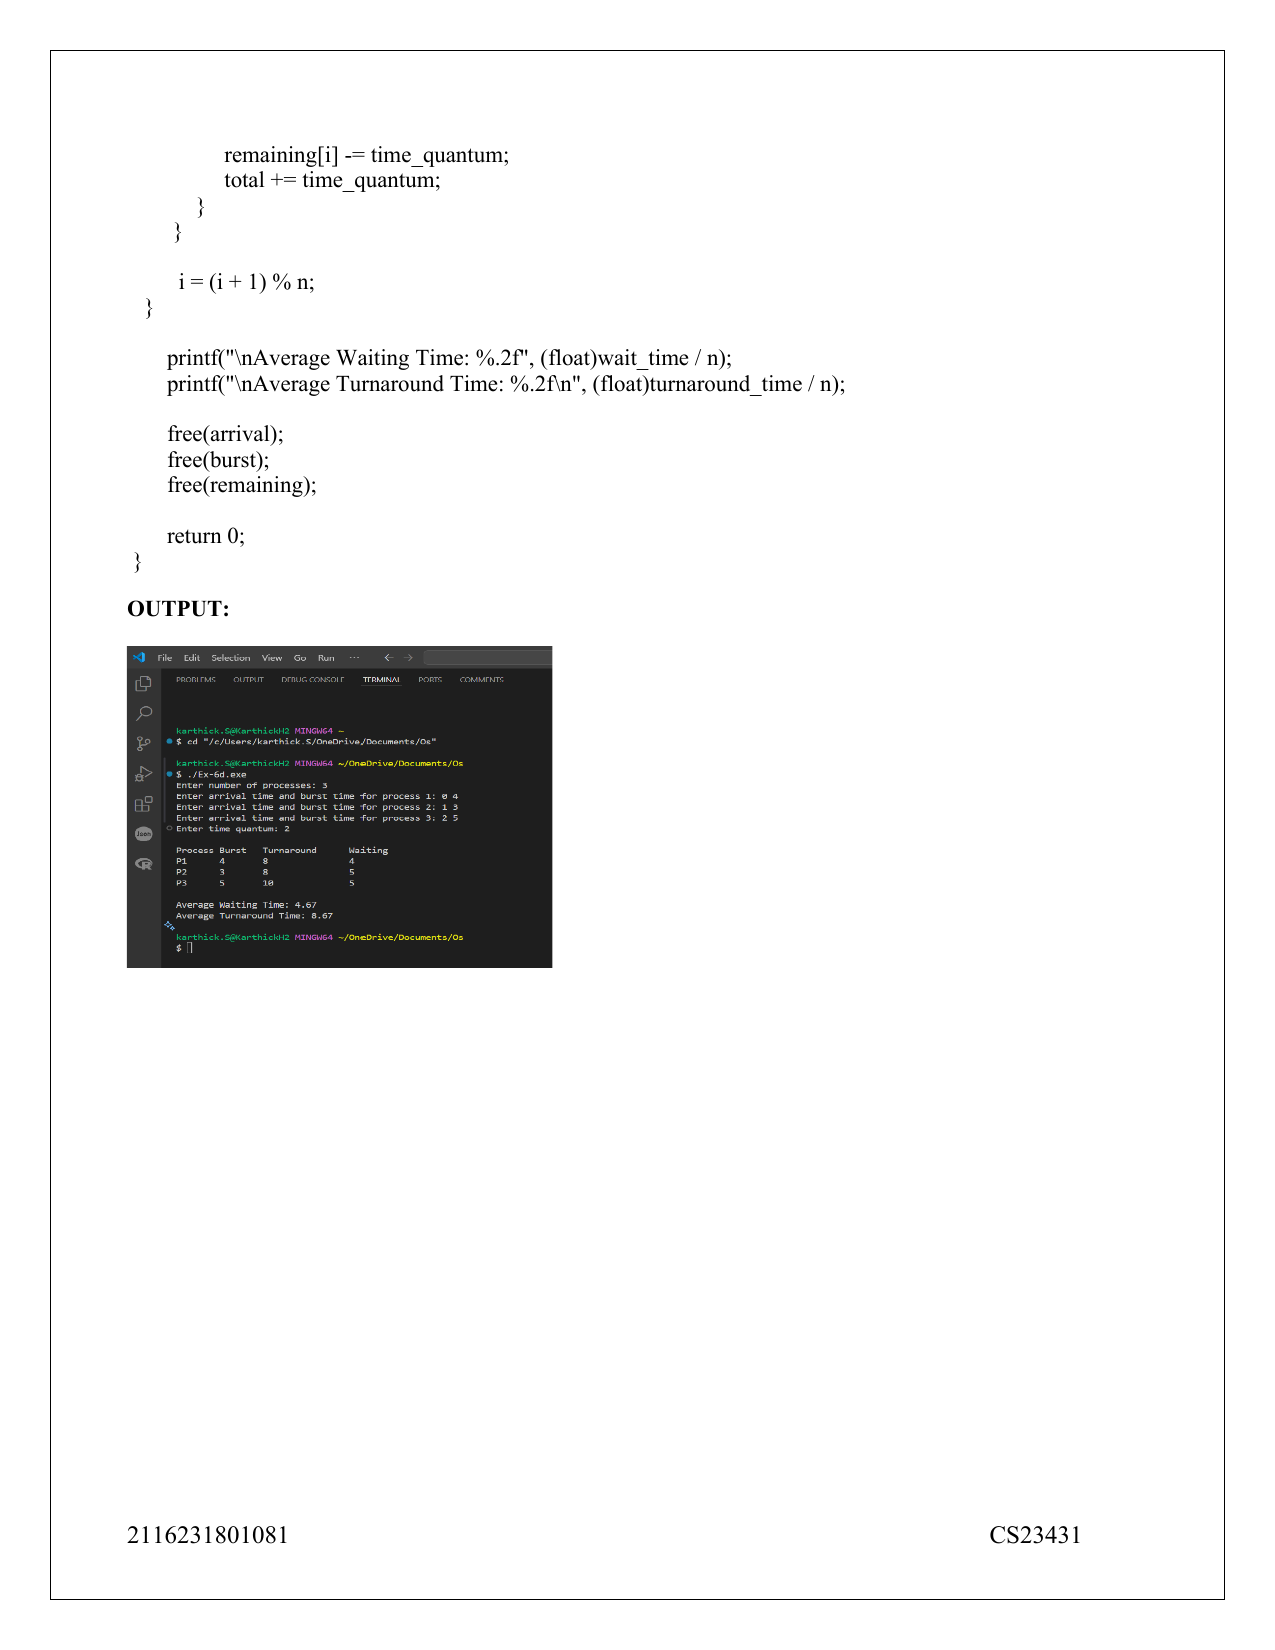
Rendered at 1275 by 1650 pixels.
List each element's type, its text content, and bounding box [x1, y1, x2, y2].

picture [126, 646, 553, 968]
text printf("\nAverage Turnaround Time: %.2f\n", (float)turnaround_time / n); [127, 371, 1154, 396]
text remaining[i] -= time_quantum; [127, 142, 1154, 167]
text } [127, 193, 1154, 218]
text } [127, 218, 1154, 243]
text free(arrival); [127, 421, 1154, 447]
text } [127, 294, 1154, 320]
text return 0; [127, 523, 1154, 548]
text } [127, 548, 1154, 574]
text free(remaining); [127, 472, 1154, 498]
text free(burst); [127, 447, 1154, 472]
text total += time_quantum; [127, 167, 1154, 193]
text i = (i + 1) % n; [127, 269, 1154, 294]
text OUTPUT: [127, 600, 1154, 621]
text printf("\nAverage Waiting Time: %.2f", (float)wait_time / n); [127, 345, 1154, 371]
